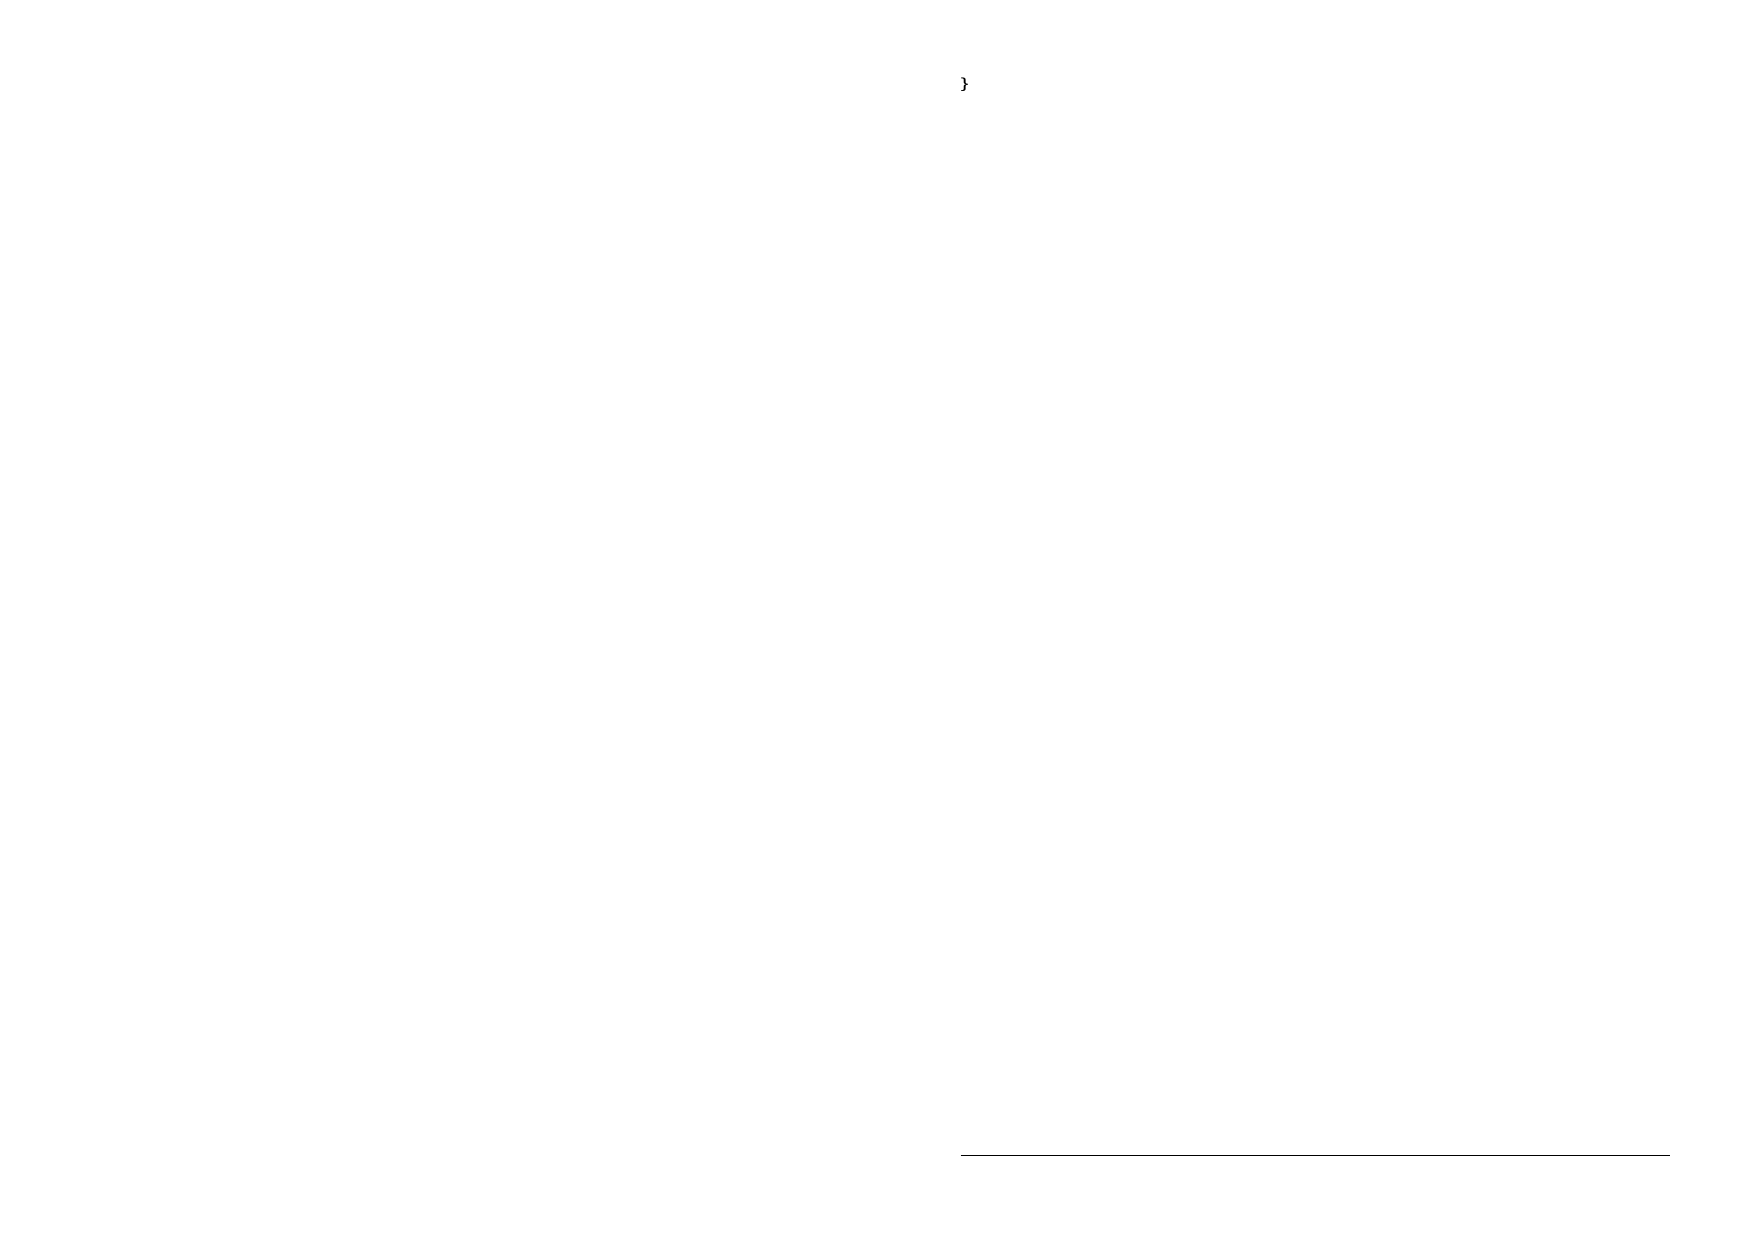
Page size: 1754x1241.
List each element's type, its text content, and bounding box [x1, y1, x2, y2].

text } [246, 75, 1683, 92]
